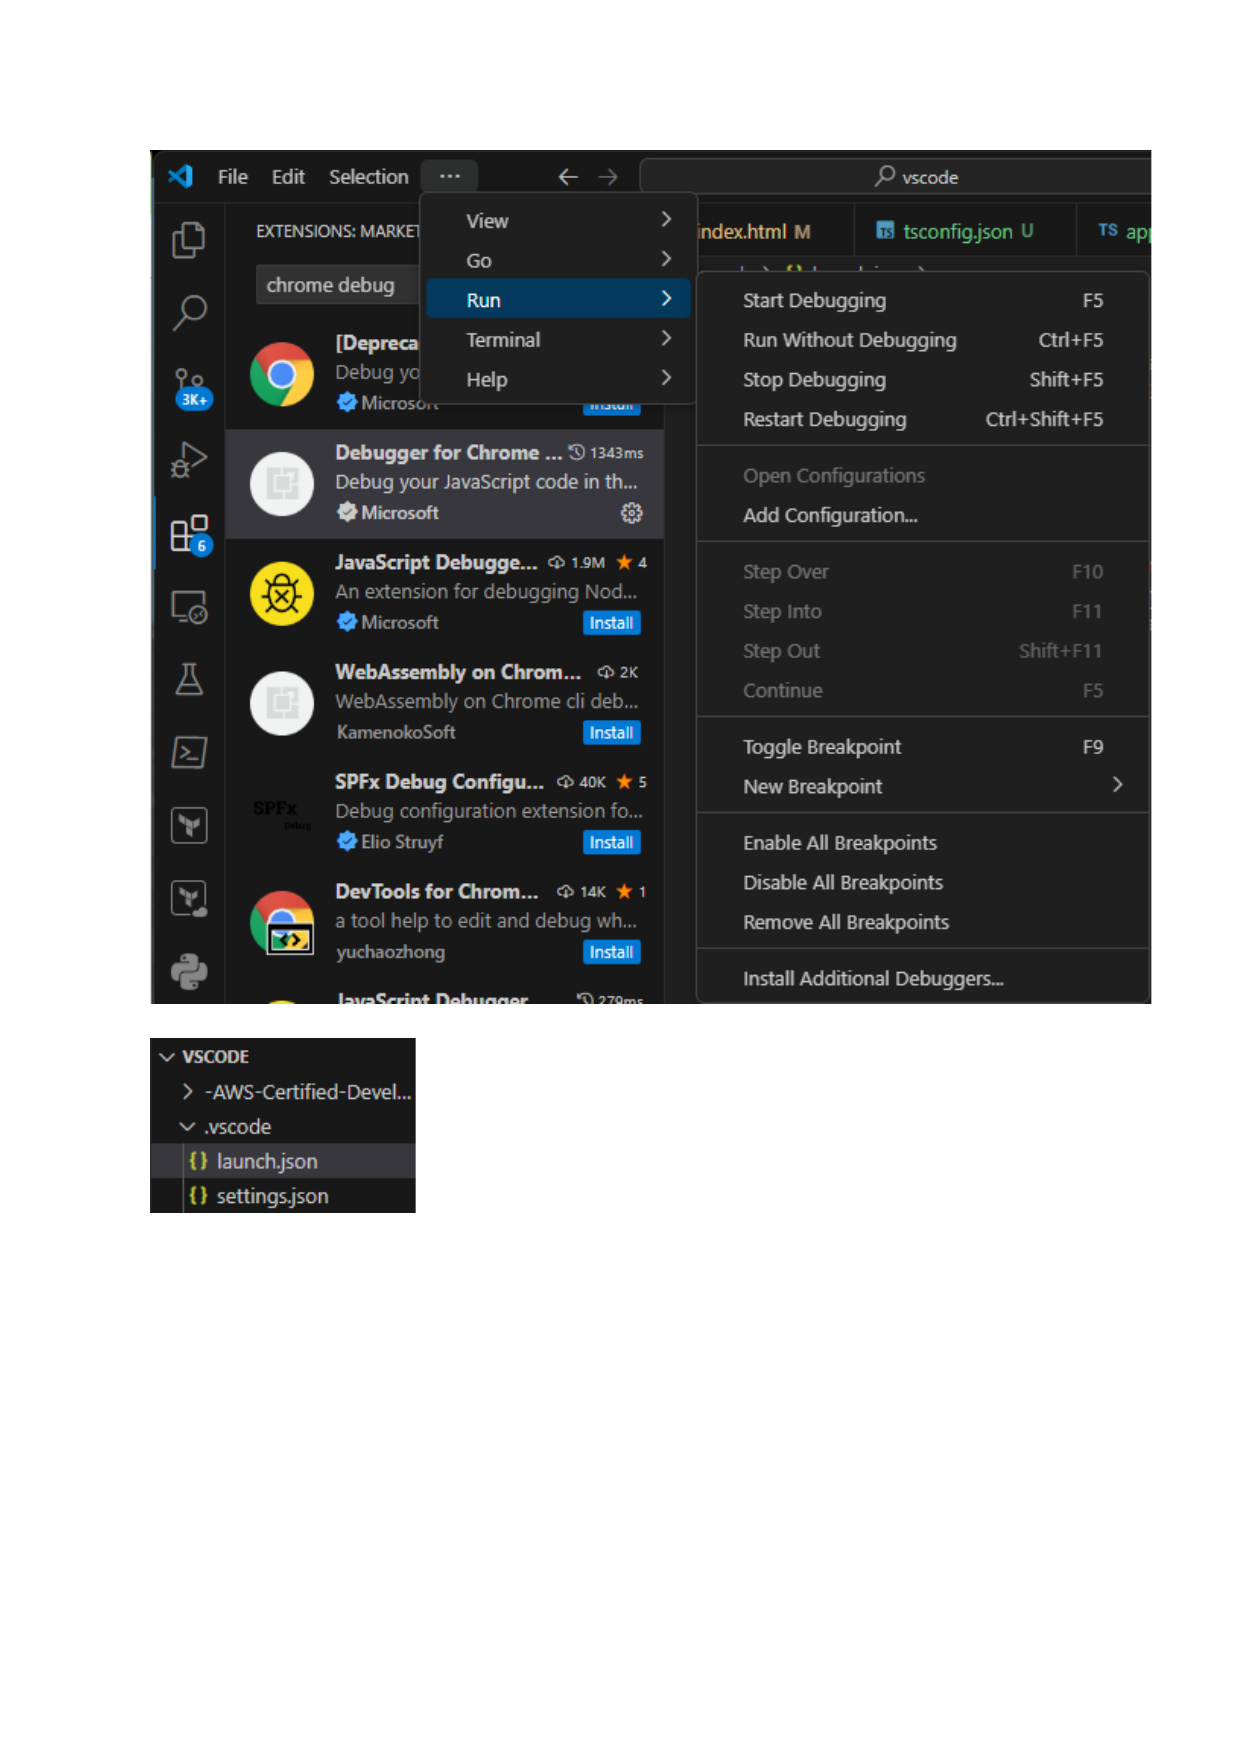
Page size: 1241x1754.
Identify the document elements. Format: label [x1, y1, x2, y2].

picture [150, 150, 1152, 1004]
picture [150, 1038, 416, 1213]
